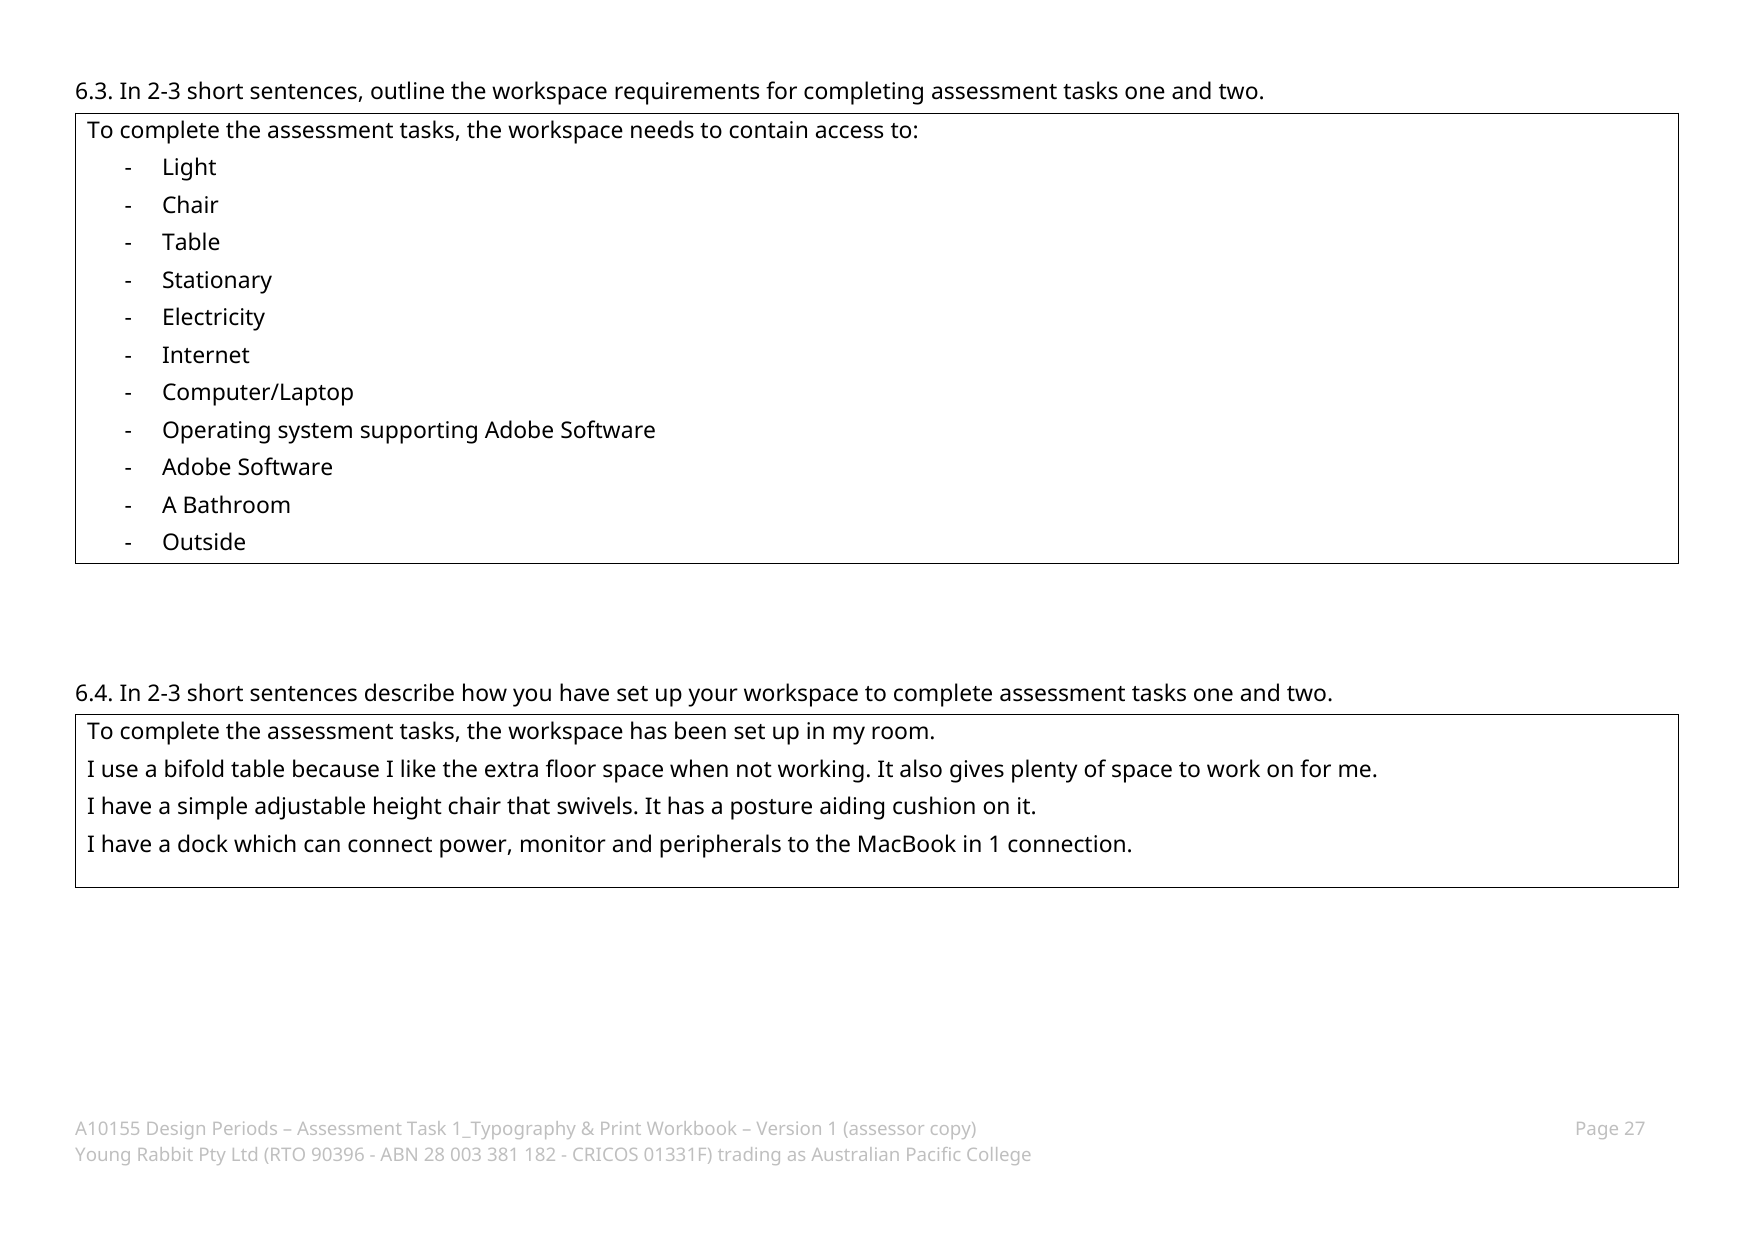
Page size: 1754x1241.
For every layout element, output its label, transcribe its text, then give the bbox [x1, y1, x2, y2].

text 6.3. In 2-3 short sentences, outline the workspace requirements for completing assessment tasks one and two. [75, 75, 1679, 106]
text 6.4. In 2-3 short sentences describe how you have set up your workspace to complete assessment tasks one and two. [75, 677, 1679, 708]
table_header To complete the assessment tasks, the workspace needs to contain access to: Light Chair Table Stationary Electricity Internet Computer/Laptop Operating system supporting Adobe Software Adobe Software A Bathroom Outside [76, 114, 1678, 563]
table_header To complete the assessment tasks, the workspace has been set up in my room. I use a bifold table because I like the extra floor space when not working. It also gives plenty of space to work on for me. I have a simple adjustable height chair that swivels. It has a posture aiding cushion on it. I have a dock which can connect power, monitor and peripherals to the MacBook in 1 connection. [76, 715, 1678, 887]
